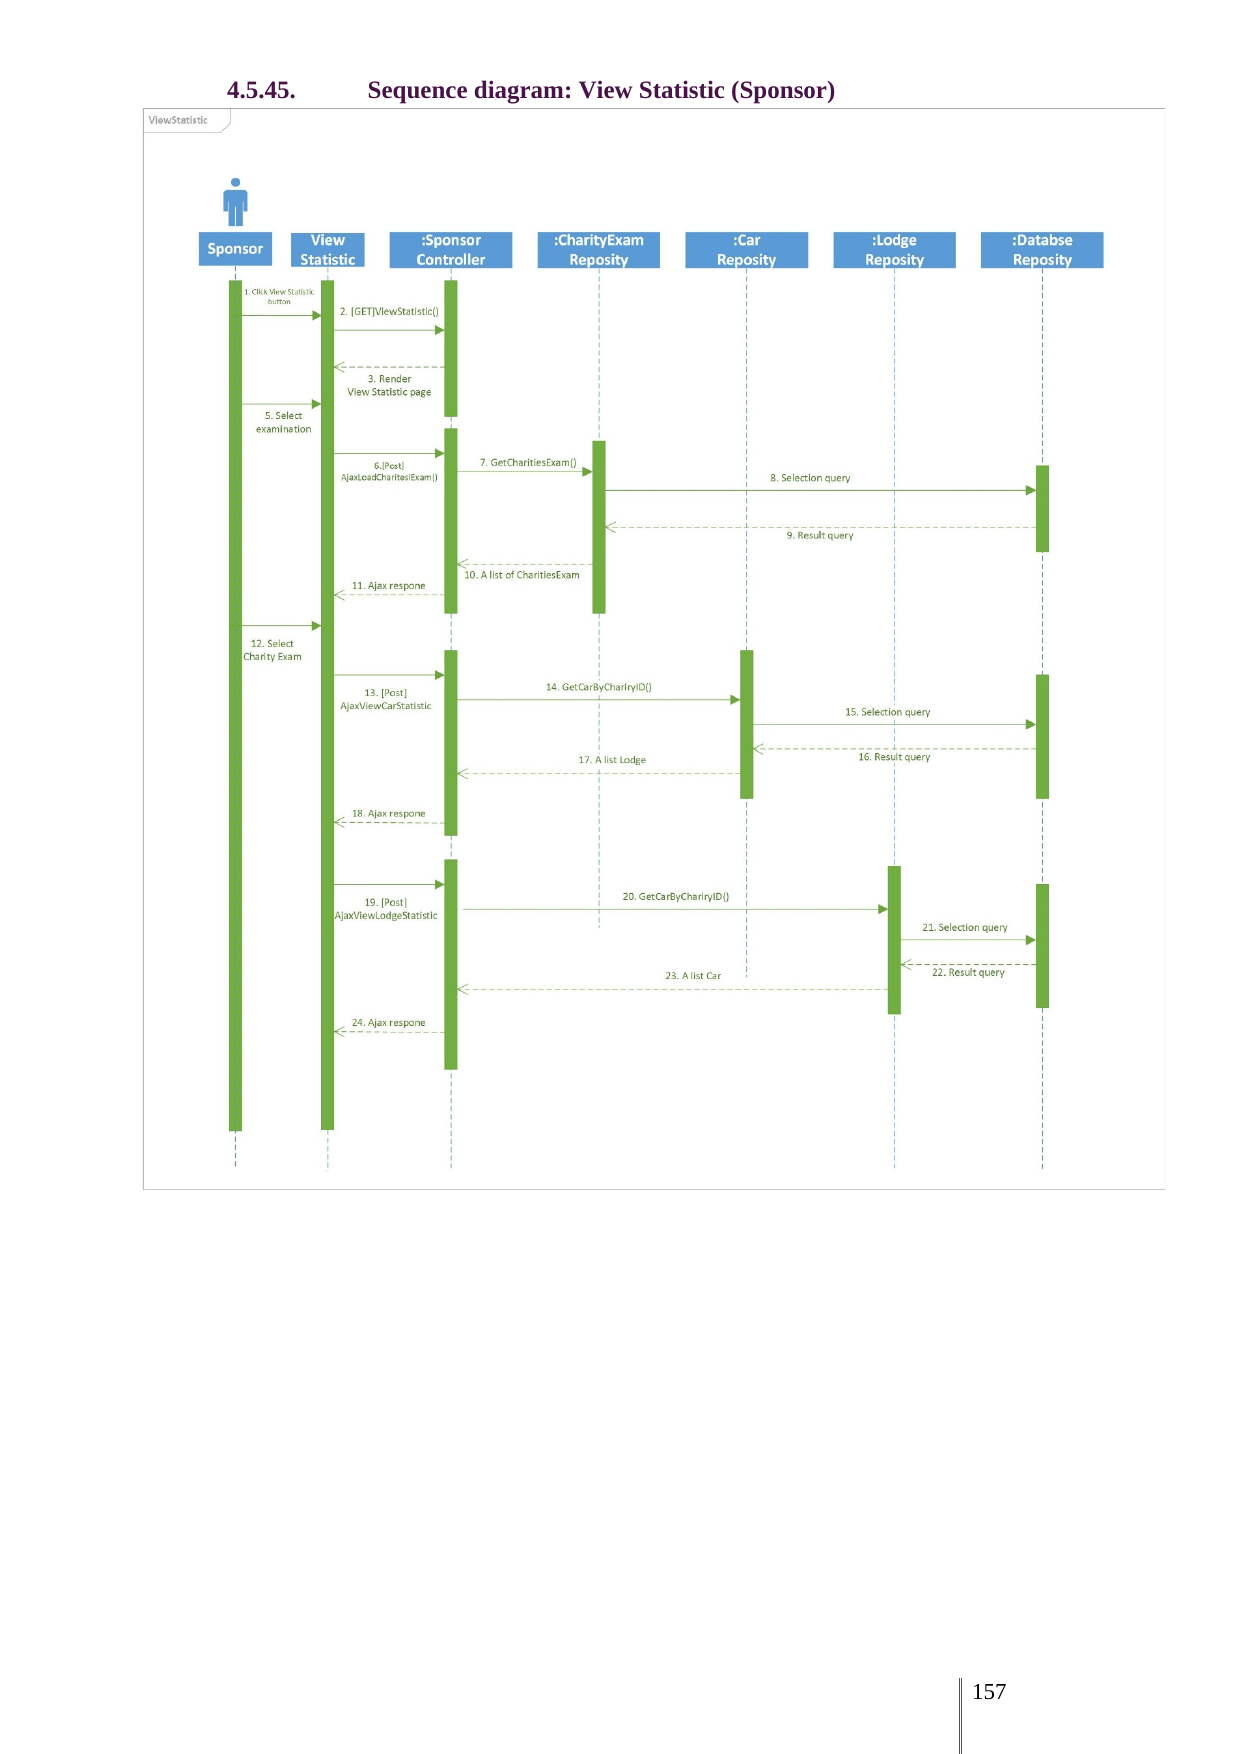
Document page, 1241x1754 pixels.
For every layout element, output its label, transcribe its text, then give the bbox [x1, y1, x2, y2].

picture [142, 108, 1166, 1190]
subtitle Sequence diagram: View Statistic (Sponsor) [227, 75, 1165, 104]
